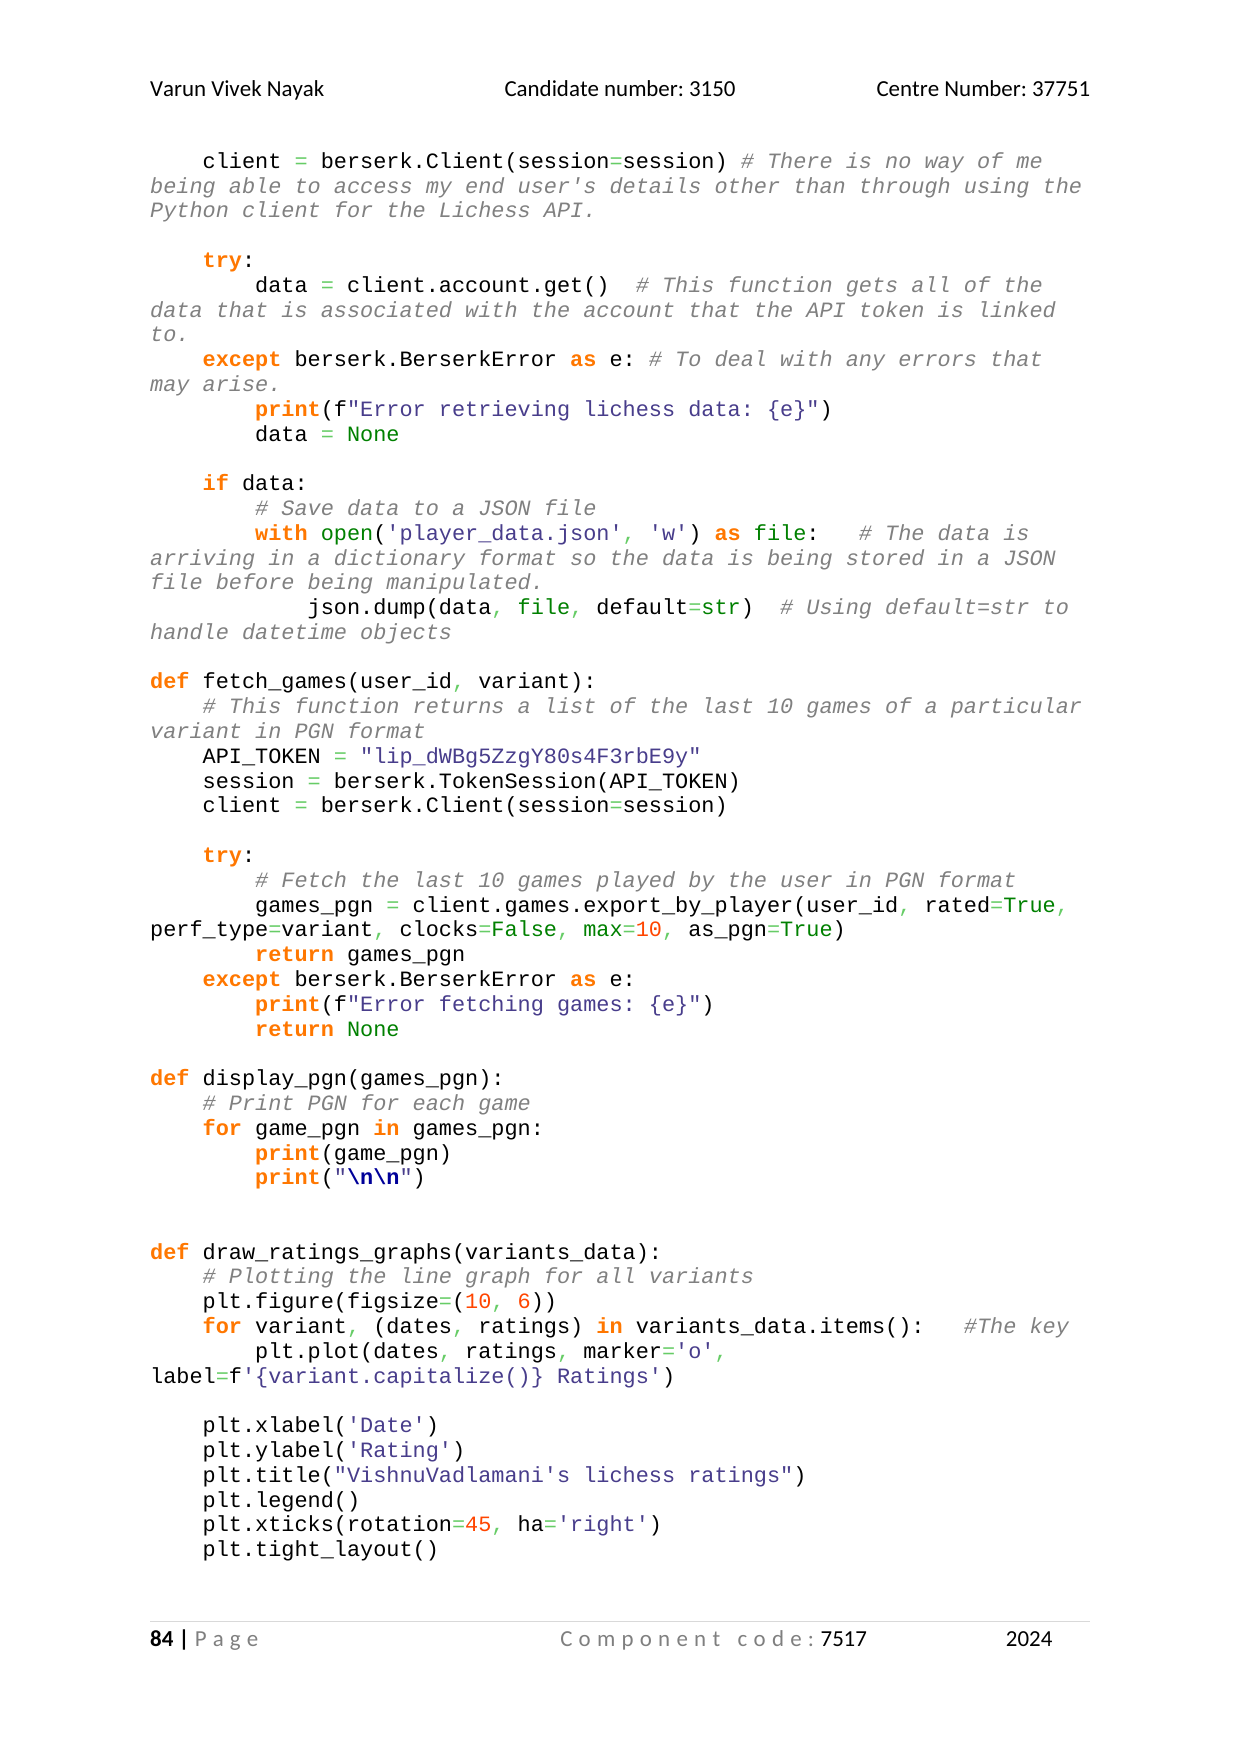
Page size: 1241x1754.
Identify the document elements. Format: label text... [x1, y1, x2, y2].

text try: [150, 249, 1090, 274]
text # Save data to a JSON file [150, 497, 1090, 522]
text print(f"Error retrieving lichess data: {e}") [150, 398, 1090, 423]
text return games_pgn [150, 943, 1090, 968]
text plt.figure(figsize=(10, 6)) [150, 1290, 1090, 1315]
text plt.tight_layout() [150, 1538, 1090, 1563]
text plt.ylabel('Rating') [150, 1439, 1090, 1464]
text # This function returns a list of the last 10 games of a particular variant in PGN format [150, 695, 1090, 745]
text # Fetch the last 10 games played by the user in PGN format [150, 869, 1090, 894]
text print(game_pgn) [150, 1142, 1090, 1166]
text data = None [150, 423, 1090, 447]
text for game_pgn in games_pgn: [150, 1117, 1090, 1142]
text client = berserk.Client(session=session) [150, 794, 1090, 819]
text plt.xticks(rotation=45, ha='right') [150, 1513, 1090, 1538]
text games_pgn = client.games.export_by_player(user_id, rated=True, perf_type=variant, clocks=False, max=10, as_pgn=True) [150, 894, 1090, 943]
text with open('player_data.json', 'w') as file: # The data is arriving in a dictionary format so the data is being stored in a JSON file before being manipulated. [150, 522, 1090, 596]
text data = client.account.get() # This function gets all of the data that is associated with the account that the API token is linked to. [150, 274, 1090, 348]
text except berserk.BerserkError as e: # To deal with any errors that may arise. [150, 348, 1090, 398]
text except berserk.BerserkError as e: [150, 968, 1090, 993]
text plt.legend() [150, 1489, 1090, 1513]
text plt.plot(dates, ratings, marker='o', label=f'{variant.capitalize()} Ratings') [150, 1340, 1090, 1389]
text print("\n\n") [150, 1166, 1090, 1191]
text return None [150, 1018, 1090, 1042]
text for variant, (dates, ratings) in variants_data.items(): #The key [150, 1315, 1090, 1340]
text plt.title("VishnuVadlamani's lichess ratings") [150, 1464, 1090, 1489]
text # Plotting the line graph for all variants [150, 1266, 1090, 1290]
text session = berserk.TokenSession(API_TOKEN) [150, 770, 1090, 794]
text client = berserk.Client(session=session) # There is no way of me being able to access my end user's details other than through using the Python client for the Lichess API. [150, 150, 1090, 224]
text plt.xlabel('Date') [150, 1414, 1090, 1439]
text API_TOKEN = "lip_dWBg5ZzgY80s4F3rbE9y" [150, 745, 1090, 770]
text print(f"Error fetching games: {e}") [150, 993, 1090, 1018]
text json.dump(data, file, default=str) # Using default=str to handle datetime objects [150, 596, 1090, 646]
text def fetch_games(user_id, variant): [150, 671, 1090, 695]
text def draw_ratings_graphs(variants_data): [150, 1241, 1090, 1266]
text try: [150, 844, 1090, 869]
text # Print PGN for each game [150, 1092, 1090, 1117]
text if data: [150, 472, 1090, 497]
text def display_pgn(games_pgn): [150, 1067, 1090, 1092]
